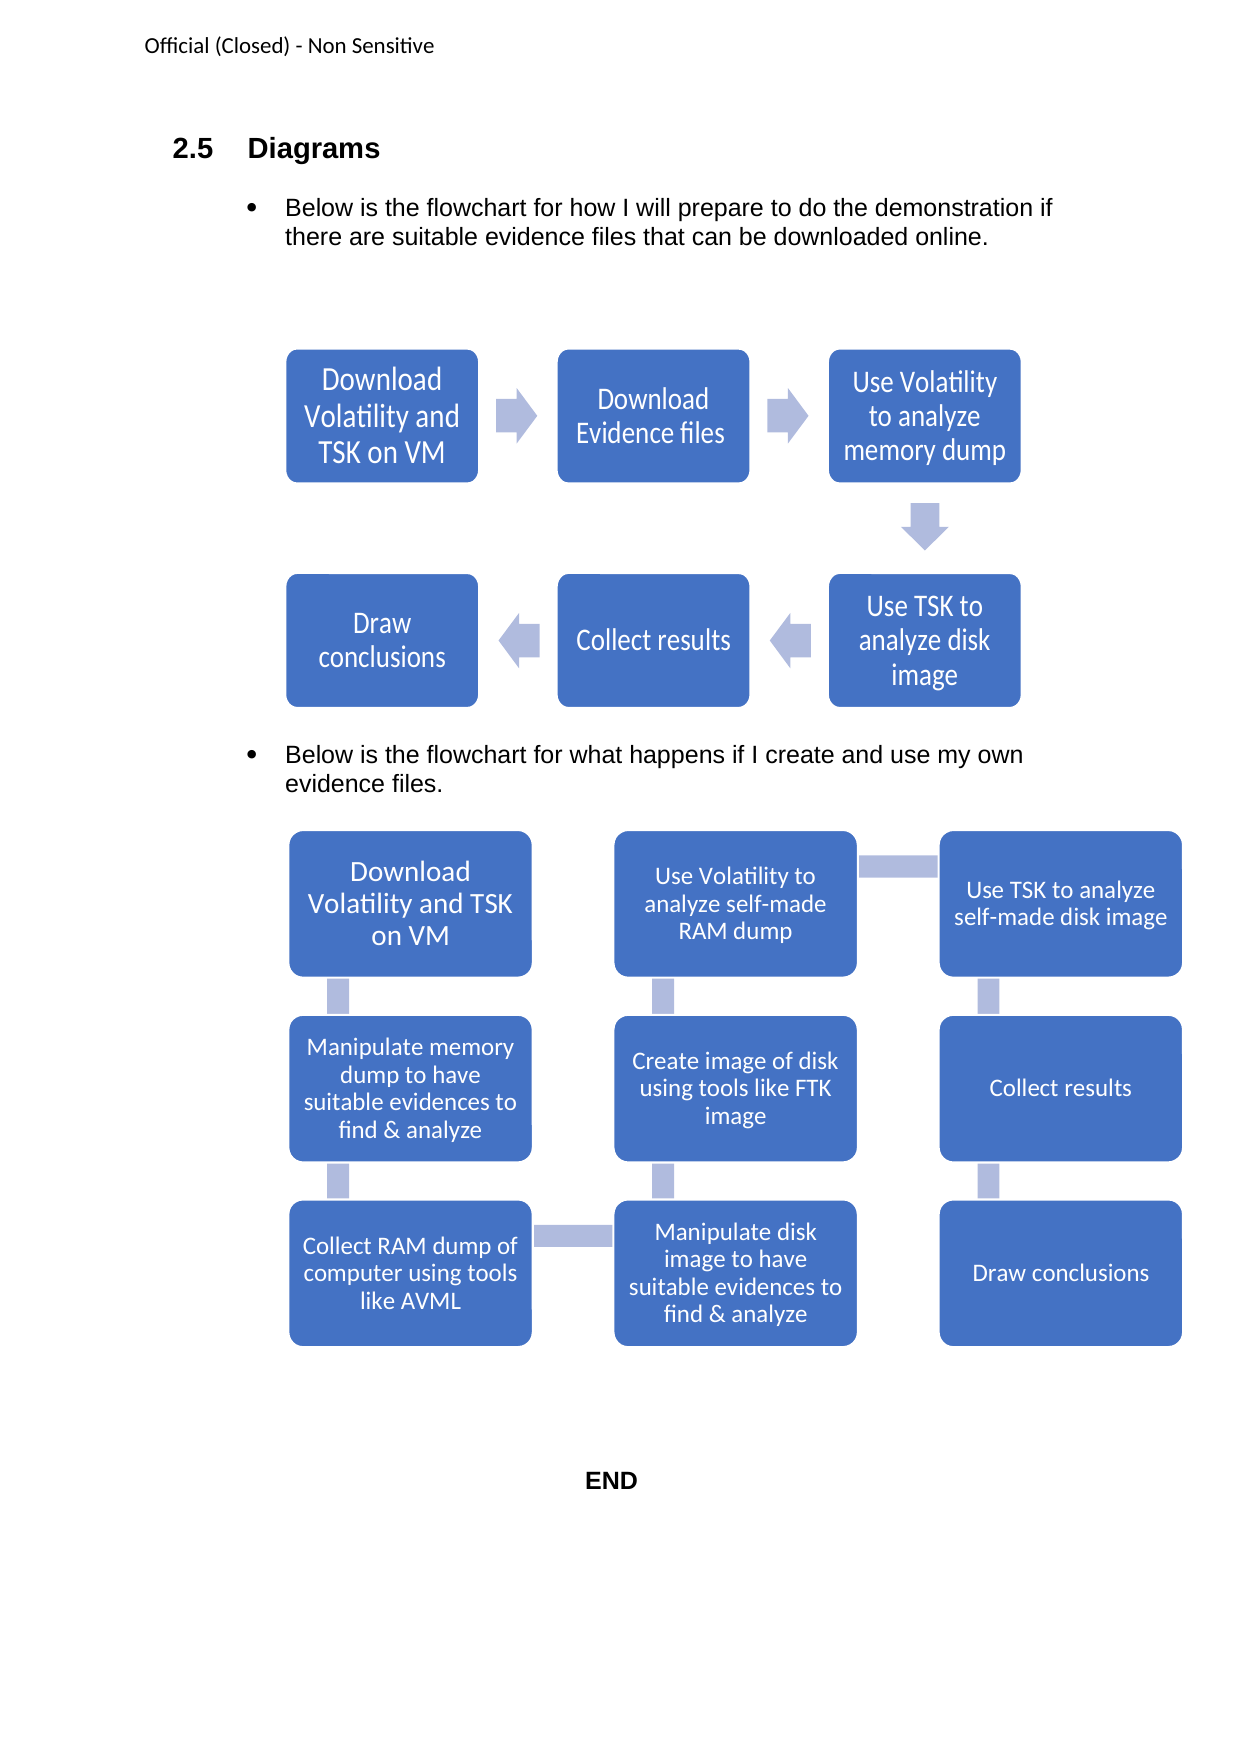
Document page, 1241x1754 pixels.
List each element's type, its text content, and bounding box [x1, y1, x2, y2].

list Below is the flowchart for how I will prepare to do the demonstration if there are suitable evidence files that can be downloaded online. [247, 193, 1060, 251]
list END [285, 1466, 1060, 1495]
list Diagrams [172, 131, 1060, 164]
list Below is the flowchart for what happens if I create and use my own evidence files. [247, 740, 1060, 797]
